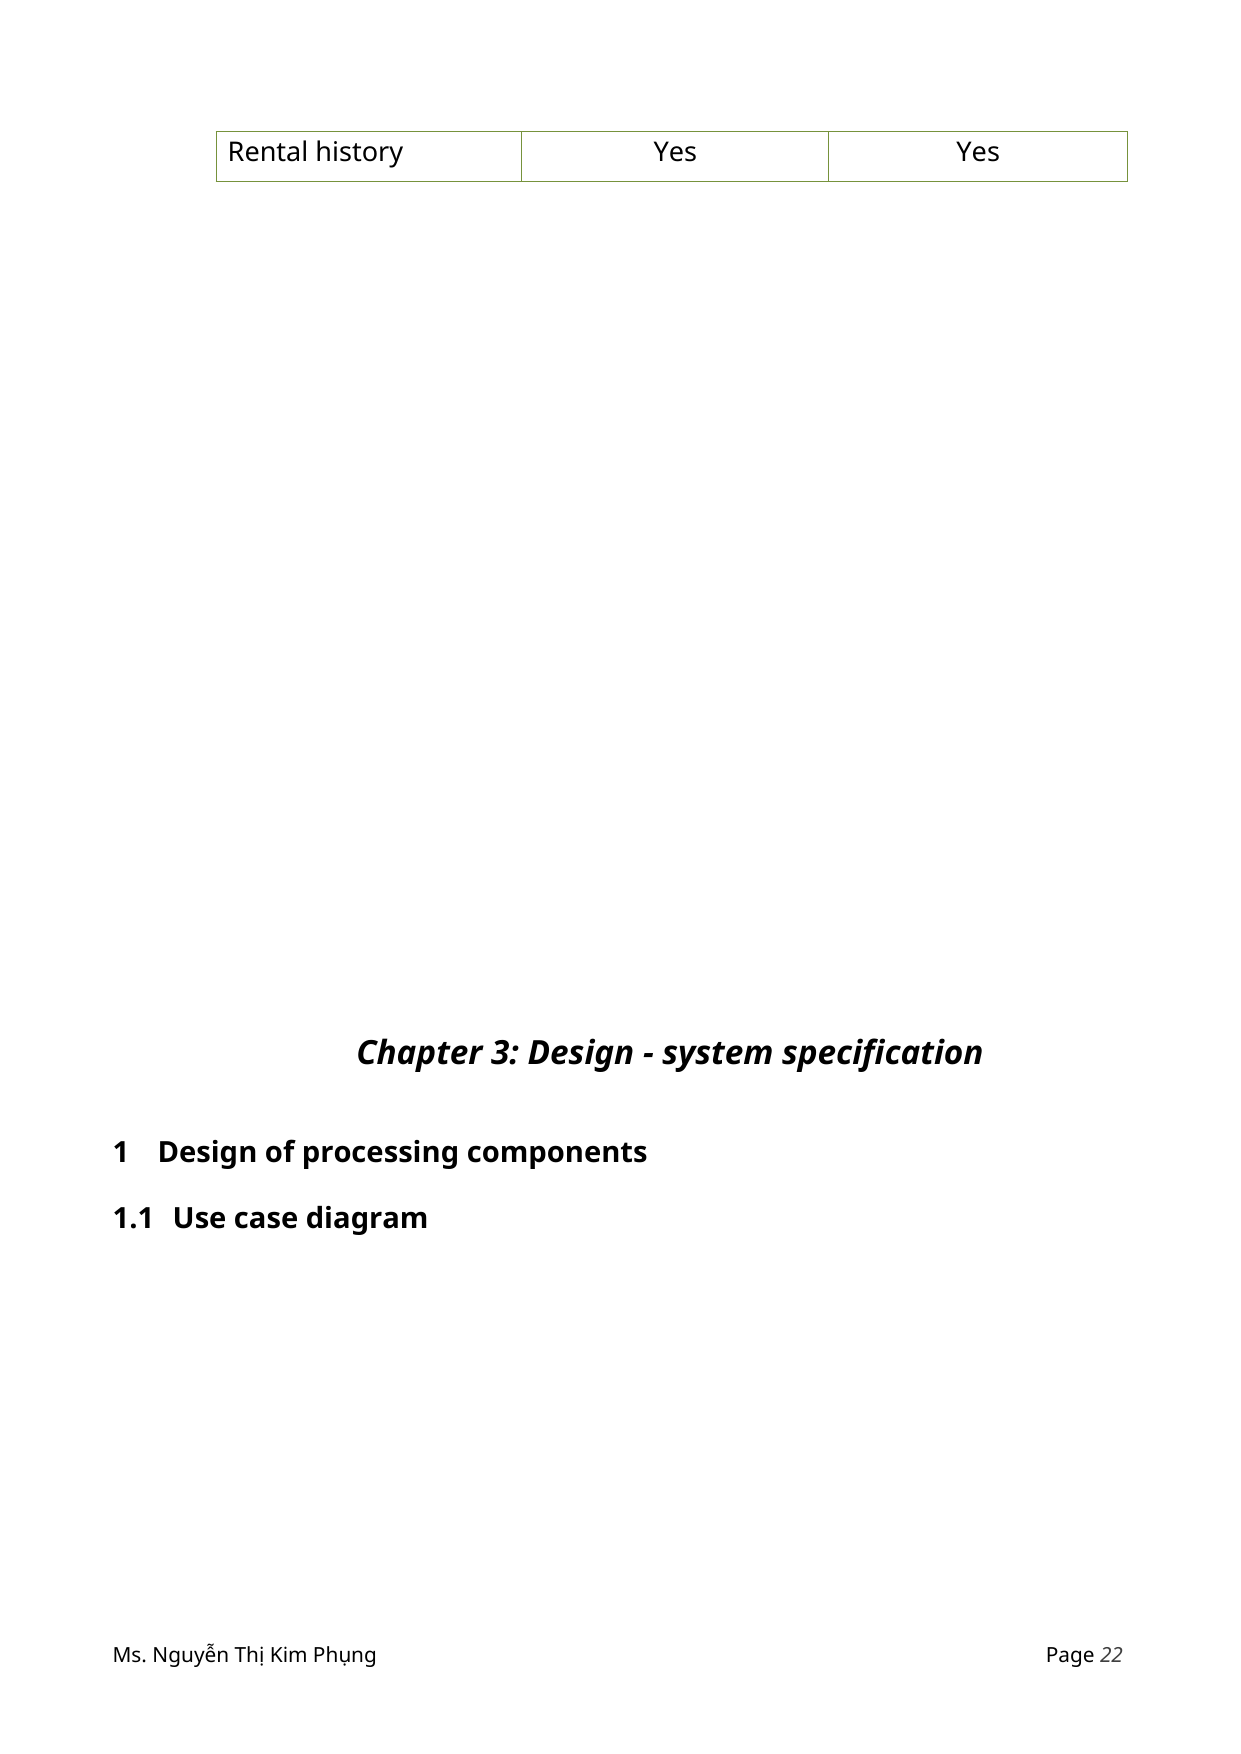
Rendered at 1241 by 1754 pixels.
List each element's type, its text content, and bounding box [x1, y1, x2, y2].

table_cell Rental history [217, 132, 521, 181]
subtitle Design of processing components [112, 1131, 1128, 1171]
subtitle Chapter 3: Design - system specification [216, 1029, 1128, 1074]
table_cell Yes [522, 132, 828, 181]
subtitle Use case diagram [112, 1197, 1128, 1237]
table_cell Yes [829, 132, 1127, 181]
